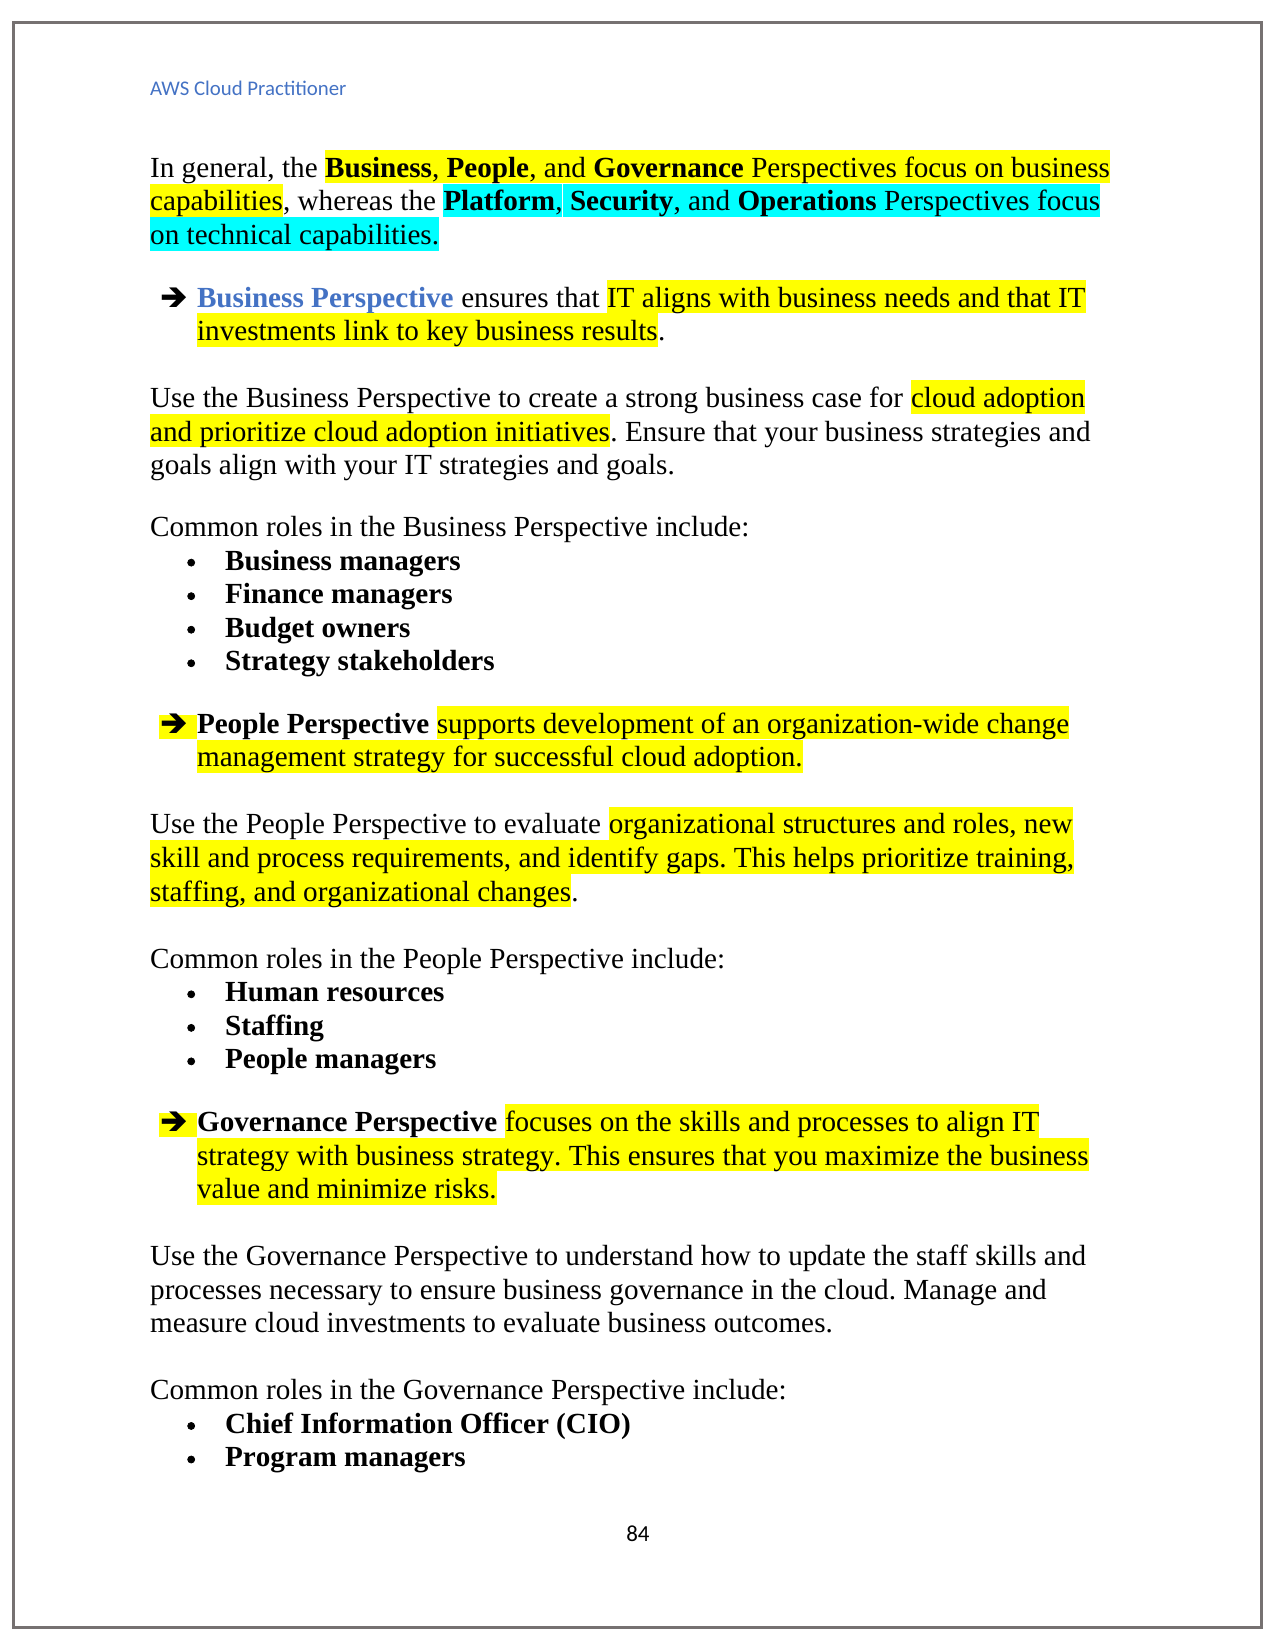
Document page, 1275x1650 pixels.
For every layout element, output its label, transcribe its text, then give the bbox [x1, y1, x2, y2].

list Budget owners [187, 610, 1125, 643]
list Strategy stakeholders [187, 643, 1125, 677]
list Chief Information Officer (CIO) [187, 1406, 1125, 1439]
list Program managers [187, 1439, 1125, 1473]
text In general, the Business, People, and Governance Perspectives focus on business capabilities, whereas the Platform, Security, and Operations Perspectives focus on technical capabilities. [150, 150, 1125, 251]
list Governance Perspective focuses on the skills and processes to align IT strategy with business strategy. This ensures that you maximize the business value and minimize risks. [497, 1104, 1125, 1205]
list Staffing [187, 1008, 1125, 1041]
list Business Perspective ensures that IT aligns with business needs and that IT investments link to key business results. [658, 280, 1125, 347]
list Finance managers [187, 576, 1125, 610]
list People managers [187, 1041, 1125, 1075]
text Use the People Perspective to evaluate organizational structures and roles, new skill and process requirements, and identify gaps. This helps prioritize training, staffing, and organizational changes. [571, 807, 1125, 907]
list Human resources [187, 974, 1125, 1008]
list Business Perspective ensures that IT aligns with business needs and that IT investments link to key business results. [159, 280, 607, 347]
text Common roles in the Business Perspective include: [150, 509, 1125, 543]
text Use the Business Perspective to create a strong business case for cloud adoption and prioritize cloud adoption initiatives. Ensure that your business strategies and goals align with your IT strategies and goals. [150, 380, 1125, 509]
list People Perspective supports development of an organization-wide change management strategy for successful cloud adoption. [159, 706, 1125, 773]
list Governance Perspective focuses on the skills and processes to align IT strategy with business strategy. This ensures that you maximize the business value and minimize risks. [159, 1104, 505, 1205]
text Use the People Perspective to evaluate organizational structures and roles, new skill and process requirements, and identify gaps. This helps prioritize training, staffing, and organizational changes. [150, 807, 609, 840]
text Common roles in the People Perspective include: [150, 941, 1125, 974]
list Business managers [187, 543, 1125, 576]
text Common roles in the Governance Perspective include: [150, 1372, 1125, 1406]
text Use the Governance Perspective to understand how to update the staff skills and processes necessary to ensure business governance in the cloud. Manage and measure cloud investments to evaluate business outcomes. [150, 1238, 1125, 1339]
